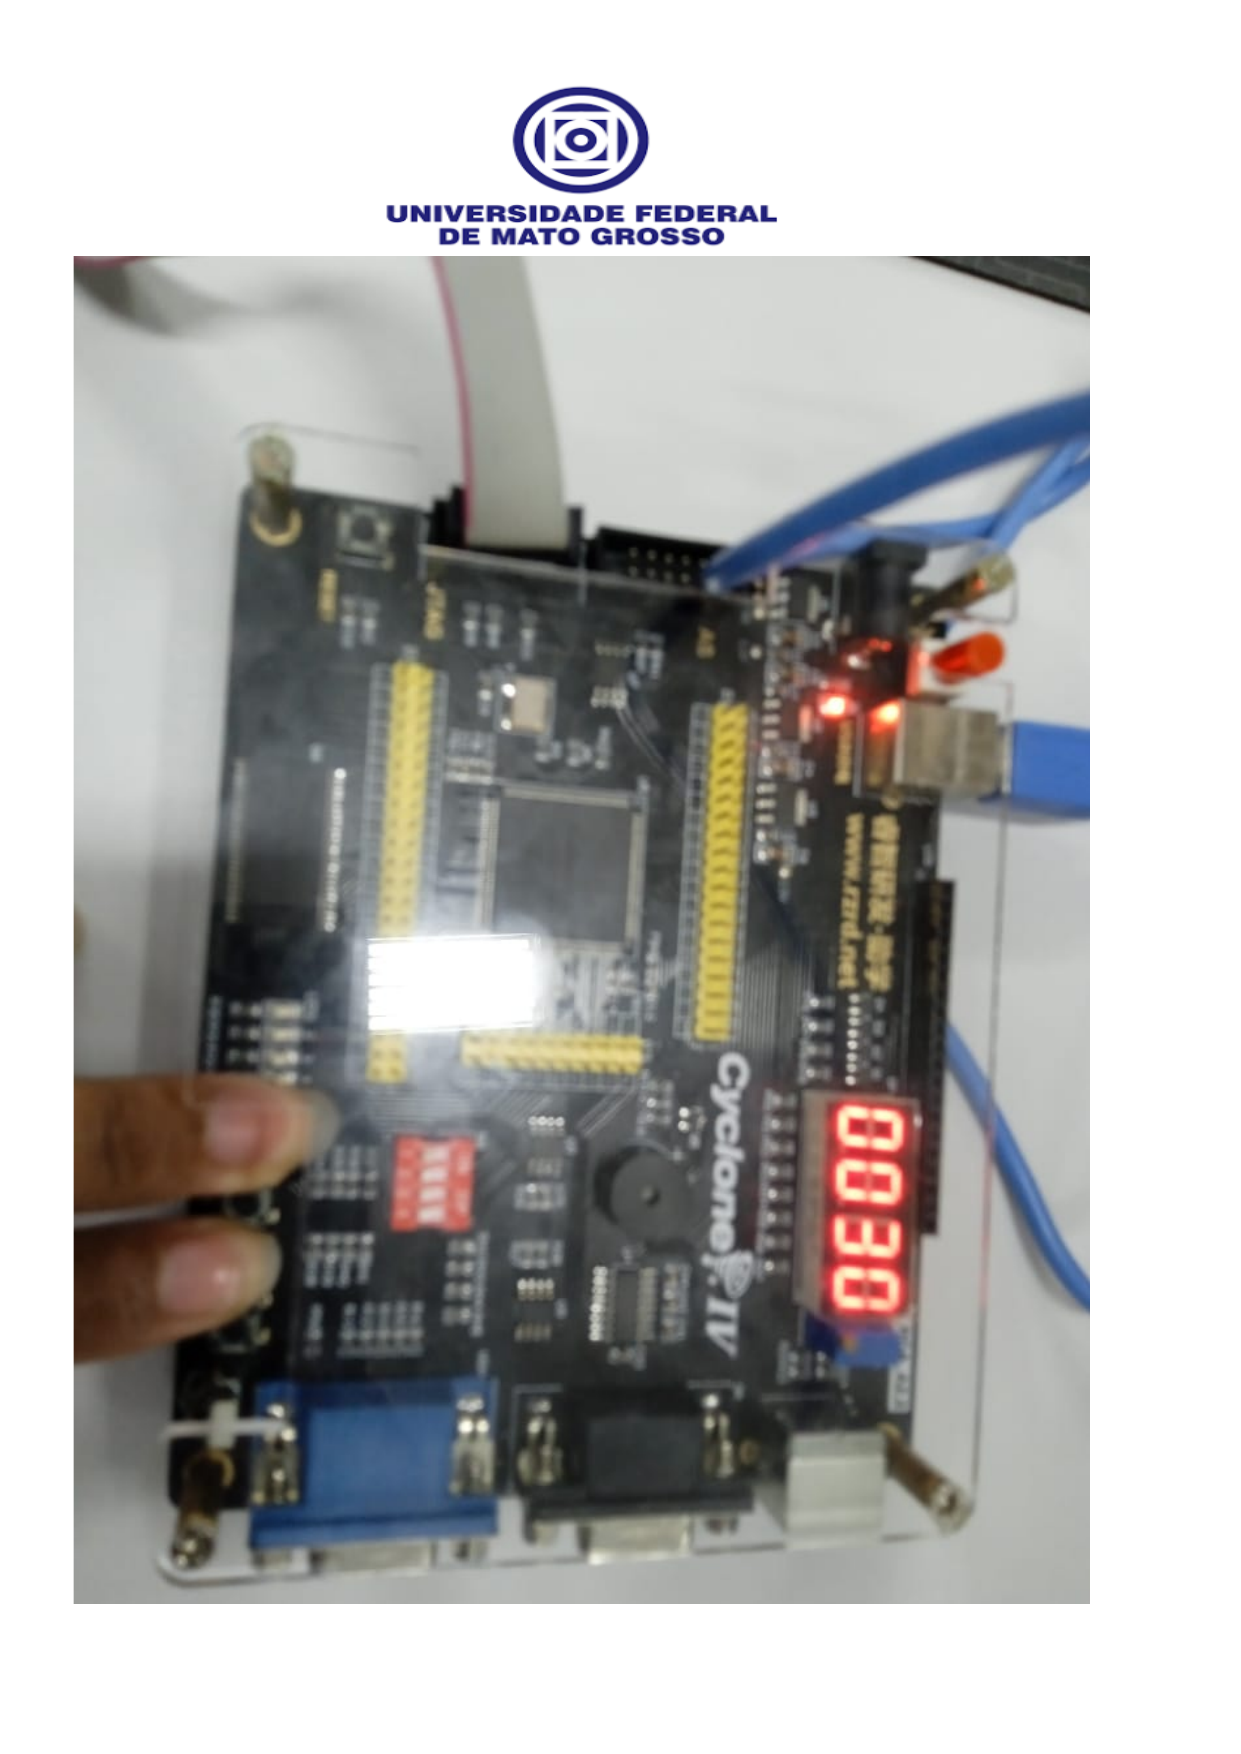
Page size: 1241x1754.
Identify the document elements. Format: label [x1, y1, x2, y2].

picture [73, 256, 1090, 1604]
picture [362, 75, 802, 253]
